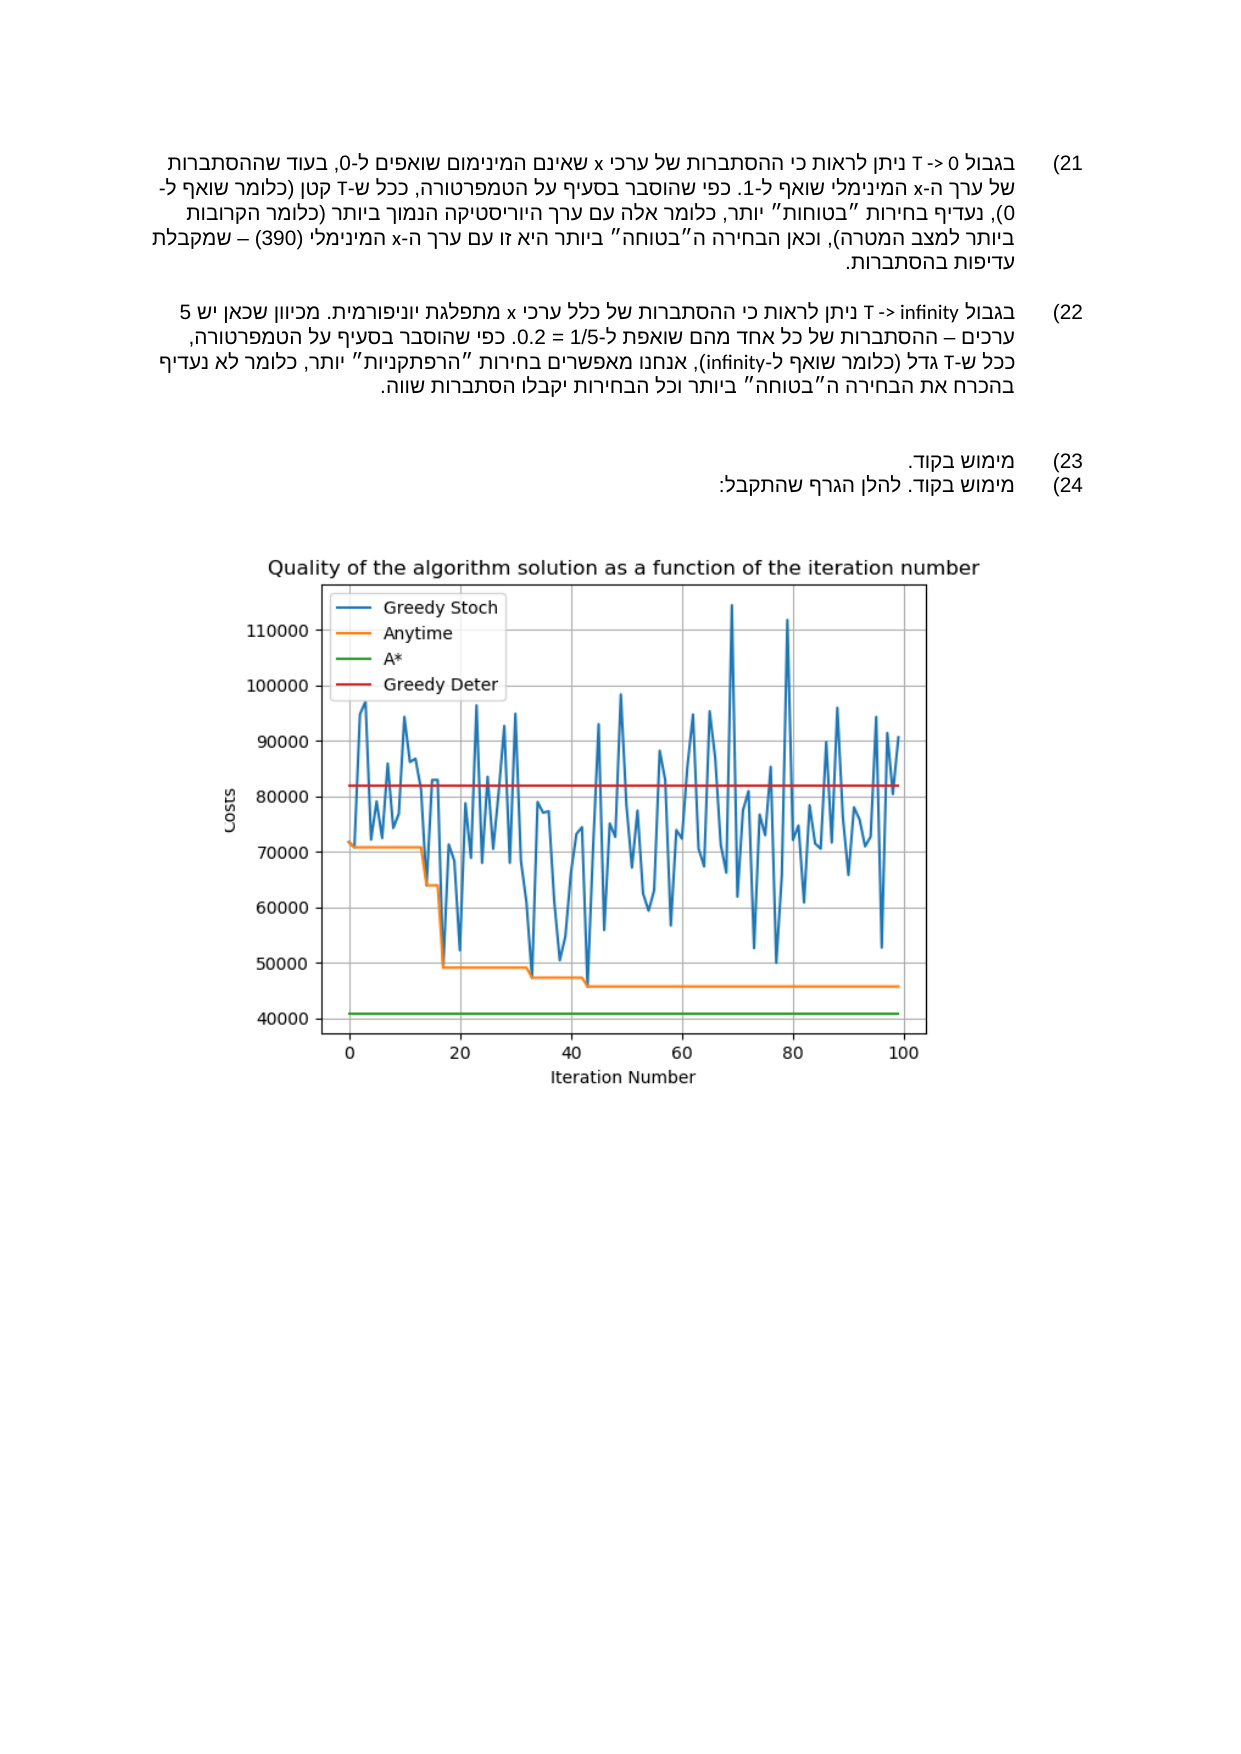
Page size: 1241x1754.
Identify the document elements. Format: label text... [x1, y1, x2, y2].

list מימוש בקוד. [150, 449, 1053, 473]
picture [224, 515, 1003, 1098]
list מימוש בקוד. להלן הגרף שהתקבל: [150, 473, 1053, 497]
list בגבול T -> 0 ניתן לראות כי ההסתברות של ערכי x שאינם המינימום שואפים ל-0, בעוד שההסתברות של ערך ה-x המינימלי שואף ל-1. כפי שהוסבר בסעיף על הטמפרטורה, ככל ש-T קטן (כלומר שואף ל-0), נעדיף בחירות ״בטוחות״ יותר, כלומר אלה עם ערך היוריסטיקה הנמוך ביותר (כלומר הקרובות ביותר למצב המטרה), וכאן הבחירה ה״בטוחה״ ביותר היא זו עם ערך ה-x המינימלי (390) – שמקבלת עדיפות בהסתברות. [150, 150, 1053, 274]
list בגבול T -> infinity ניתן לראות כי ההסתברות של כלל ערכי x מתפלגת יוניפורמית. מכיוון שכאן יש 5 ערכים – ההסתברות של כל אחד מהם שואפת ל-1/5 = 0.2. כפי שהוסבר בסעיף על הטמפרטורה, ככל ש-T גדל (כלומר שואף ל-infinity), אנחנו מאפשרים בחירות ״הרפתקניות״ יותר, כלומר לא נעדיף בהכרח את הבחירה ה״בטוחה״ ביותר וכל הבחירות יקבלו הסתברות שווה. [150, 299, 1053, 398]
